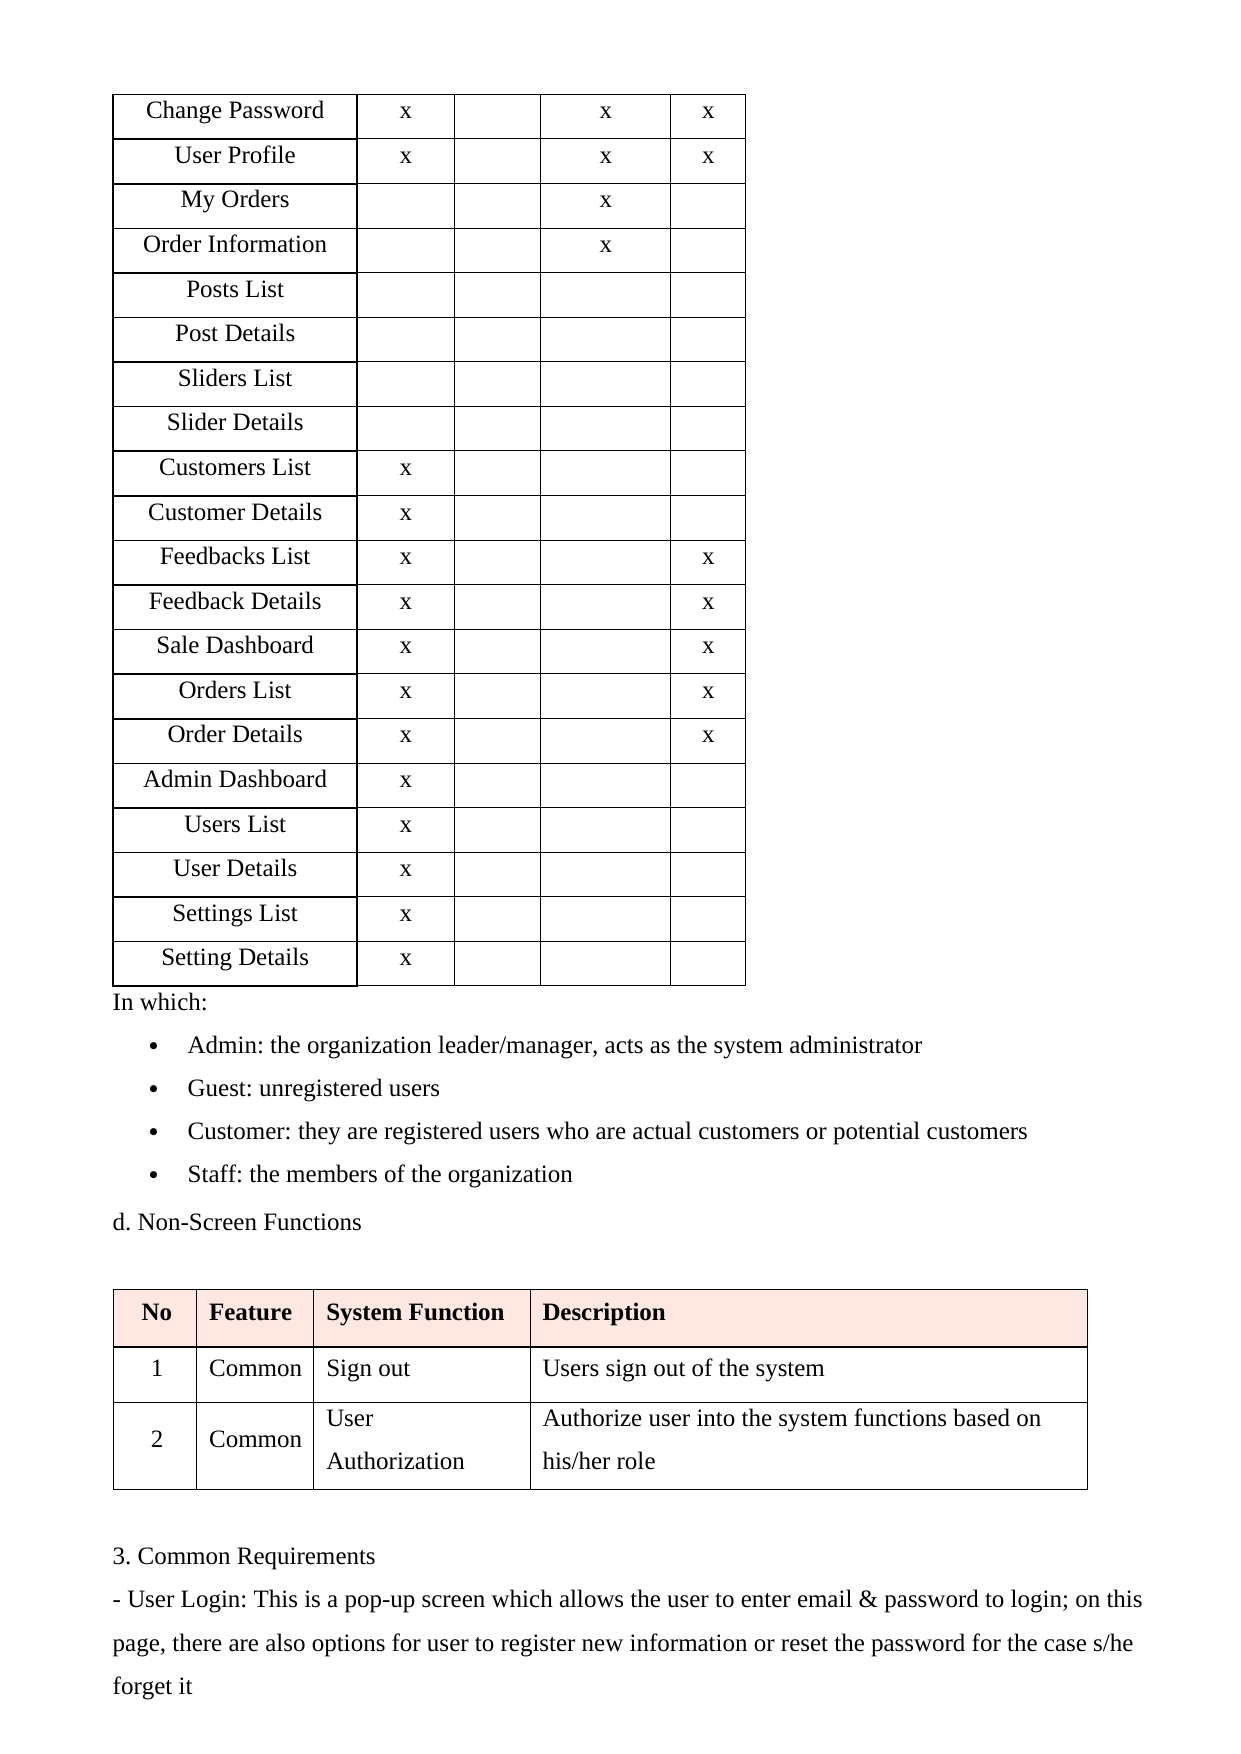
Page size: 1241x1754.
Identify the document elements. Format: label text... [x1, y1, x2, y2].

table_cell x [358, 942, 454, 985]
table_cell [455, 362, 540, 406]
table_cell Common [197, 1403, 313, 1489]
list Guest: unregistered users [150, 1073, 1143, 1102]
table_cell [541, 273, 670, 317]
table_cell Slider Details [114, 407, 356, 450]
table_cell x [541, 184, 670, 227]
table_cell Common [197, 1348, 313, 1402]
table_cell 1 [114, 1348, 196, 1402]
text In which: [112, 987, 1143, 1016]
table_cell [455, 719, 540, 762]
table_cell [541, 362, 670, 406]
table_cell [455, 407, 540, 450]
table_cell x [358, 808, 454, 852]
table_cell x [671, 95, 745, 138]
table_cell [455, 585, 540, 629]
table_cell [358, 184, 454, 227]
table_header System Function [314, 1290, 530, 1346]
table_cell Settings List [114, 898, 356, 941]
table_cell [671, 229, 745, 272]
table_header Feature [197, 1290, 313, 1346]
table_cell x [358, 95, 454, 138]
table_cell [541, 541, 670, 584]
table_cell User Profile [114, 140, 356, 183]
table_cell [541, 630, 670, 673]
table_cell 2 [114, 1403, 196, 1489]
table_cell [455, 853, 540, 896]
table_cell x [671, 541, 745, 584]
table_cell x [671, 630, 745, 673]
table_cell [671, 942, 745, 985]
table_cell Orders List [114, 675, 356, 718]
table_cell Customers List [114, 452, 356, 495]
table_cell [541, 585, 670, 629]
table_cell [541, 451, 670, 495]
table_cell [358, 407, 454, 450]
table_cell [671, 273, 745, 317]
table_cell x [671, 585, 745, 629]
table_cell Order Details [114, 720, 356, 762]
list Staff: the members of the organization [150, 1159, 1143, 1188]
table_cell [455, 139, 540, 183]
table_cell [671, 362, 745, 406]
table_cell x [358, 764, 454, 807]
list Customer: they are registered users who are actual customers or potential customers [150, 1116, 1143, 1145]
table_cell x [358, 674, 454, 718]
table_cell Users sign out of the system [531, 1348, 1087, 1402]
table_cell [541, 719, 670, 762]
table_header No [114, 1290, 196, 1346]
table_cell [671, 407, 745, 450]
table_cell x [541, 139, 670, 183]
table_cell [455, 897, 540, 941]
table_cell [455, 496, 540, 539]
table_cell Feedback Details [114, 586, 356, 629]
table_cell [671, 451, 745, 495]
table_cell [671, 808, 745, 852]
table_cell [541, 407, 670, 450]
table_cell Admin Dashboard [114, 764, 356, 807]
table_cell x [541, 229, 670, 272]
table_cell [671, 184, 745, 227]
table_cell [671, 318, 745, 361]
table_cell Authorize user into the system functions based on his/her role [531, 1403, 1087, 1489]
table_cell User Details [114, 853, 356, 896]
table_cell Sliders List [114, 363, 356, 406]
table_cell [671, 897, 745, 941]
table_cell [455, 942, 540, 985]
table_cell [455, 229, 540, 272]
table_cell Users List [114, 809, 356, 852]
table_cell [455, 318, 540, 361]
table_cell [358, 273, 454, 317]
subtitle 3. Common Requirements [112, 1541, 1143, 1570]
table_cell x [541, 95, 670, 138]
table_cell [541, 808, 670, 852]
table_cell x [358, 585, 454, 629]
table_cell [455, 630, 540, 673]
table_cell x [671, 139, 745, 183]
table_cell [455, 808, 540, 852]
table_cell [541, 318, 670, 361]
table_cell Setting Details [114, 942, 356, 985]
table_cell Change Password [114, 95, 356, 138]
table_cell Posts List [114, 274, 356, 317]
table_cell [541, 674, 670, 718]
table_cell [455, 273, 540, 317]
table_cell x [358, 630, 454, 673]
table_cell [455, 764, 540, 807]
table_cell x [358, 897, 454, 941]
table_cell User Authorization [314, 1403, 530, 1489]
table_header Description [531, 1290, 1087, 1346]
table_cell x [358, 541, 454, 584]
table_cell [455, 451, 540, 495]
table_cell Sale Dashboard [114, 630, 356, 673]
table_cell Customer Details [114, 497, 356, 539]
table_cell [541, 897, 670, 941]
table_cell [541, 764, 670, 807]
table_cell [671, 764, 745, 807]
table_cell [455, 95, 540, 138]
table_cell Post Details [114, 318, 356, 361]
subtitle d. Non-Screen Functions [112, 1207, 1143, 1236]
table_cell [671, 496, 745, 539]
text - User Login: This is a pop-up screen which allows the user to enter email & password to login; on this page, there are also options for user to register new information or reset the password for the case s/he forget it [112, 1584, 1143, 1699]
table_cell My Orders [114, 185, 356, 227]
table_cell Feedbacks List [114, 541, 356, 584]
table_cell x [358, 719, 454, 762]
table_cell x [671, 674, 745, 718]
table_cell [455, 184, 540, 227]
table_cell Sign out [314, 1348, 530, 1402]
table_cell [358, 362, 454, 406]
list Admin: the organization leader/manager, acts as the system administrator [150, 1030, 1143, 1059]
table_cell x [358, 853, 454, 896]
table_cell [358, 318, 454, 361]
table_cell [541, 942, 670, 985]
table_cell x [671, 719, 745, 762]
table_cell [455, 541, 540, 584]
table_cell x [358, 139, 454, 183]
table_cell [358, 229, 454, 272]
table_cell Order Information [114, 229, 356, 272]
table_cell [671, 853, 745, 896]
table_cell x [358, 496, 454, 539]
table_cell [541, 853, 670, 896]
table_cell x [358, 451, 454, 495]
table_cell [541, 496, 670, 539]
table_cell [455, 674, 540, 718]
